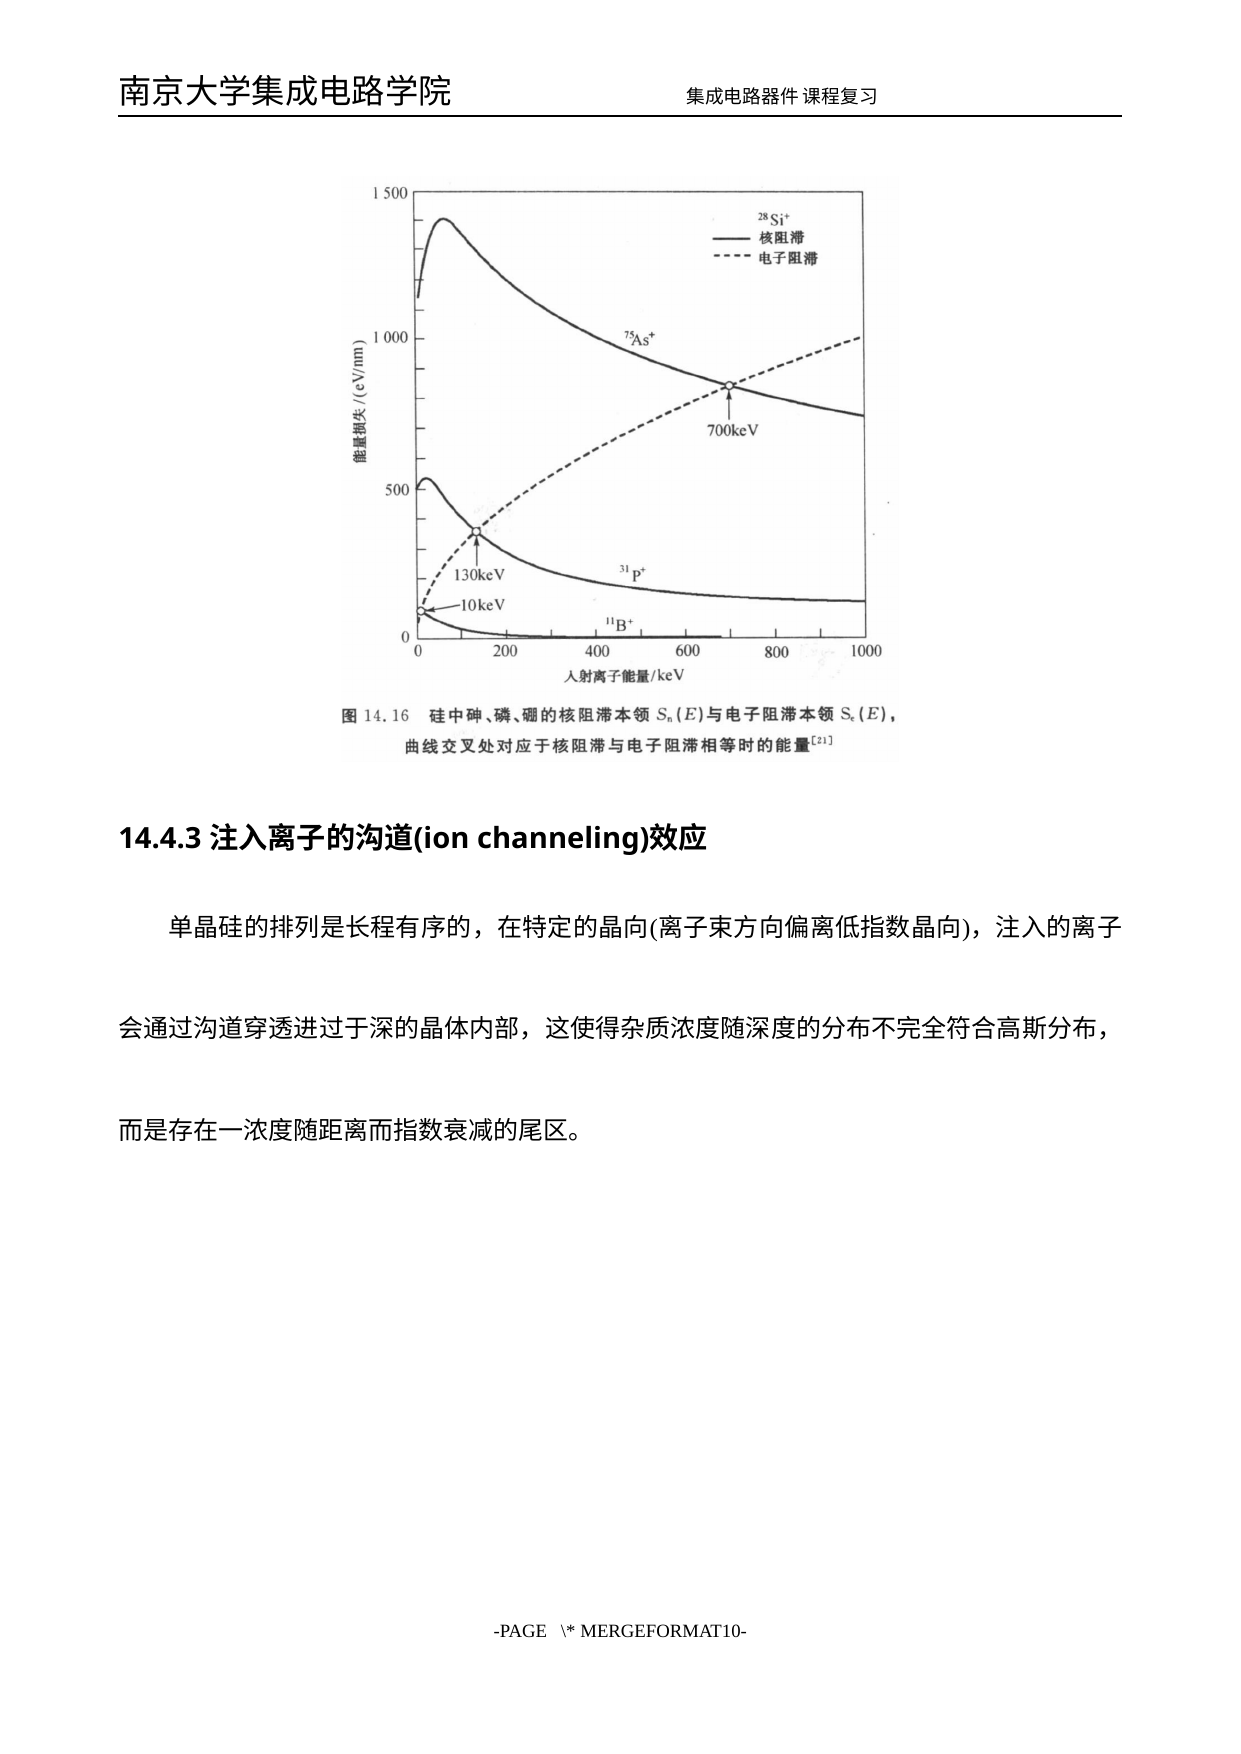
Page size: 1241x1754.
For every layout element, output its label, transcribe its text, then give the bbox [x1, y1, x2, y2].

picture [341, 176, 899, 762]
text 单晶硅的排列是长程有序的，在特定的晶向(离子束方向偏离低指数晶向)，注入的离子会通过沟道穿透进过于深的晶体内部，这使得杂质浓度随深度的分布不完全符合高斯分布，而是存在一浓度随距离而指数衰减的尾区。 [118, 891, 1122, 1163]
subtitle 14.4.3 注入离子的沟道(ion channeling)效应 [118, 802, 1122, 870]
